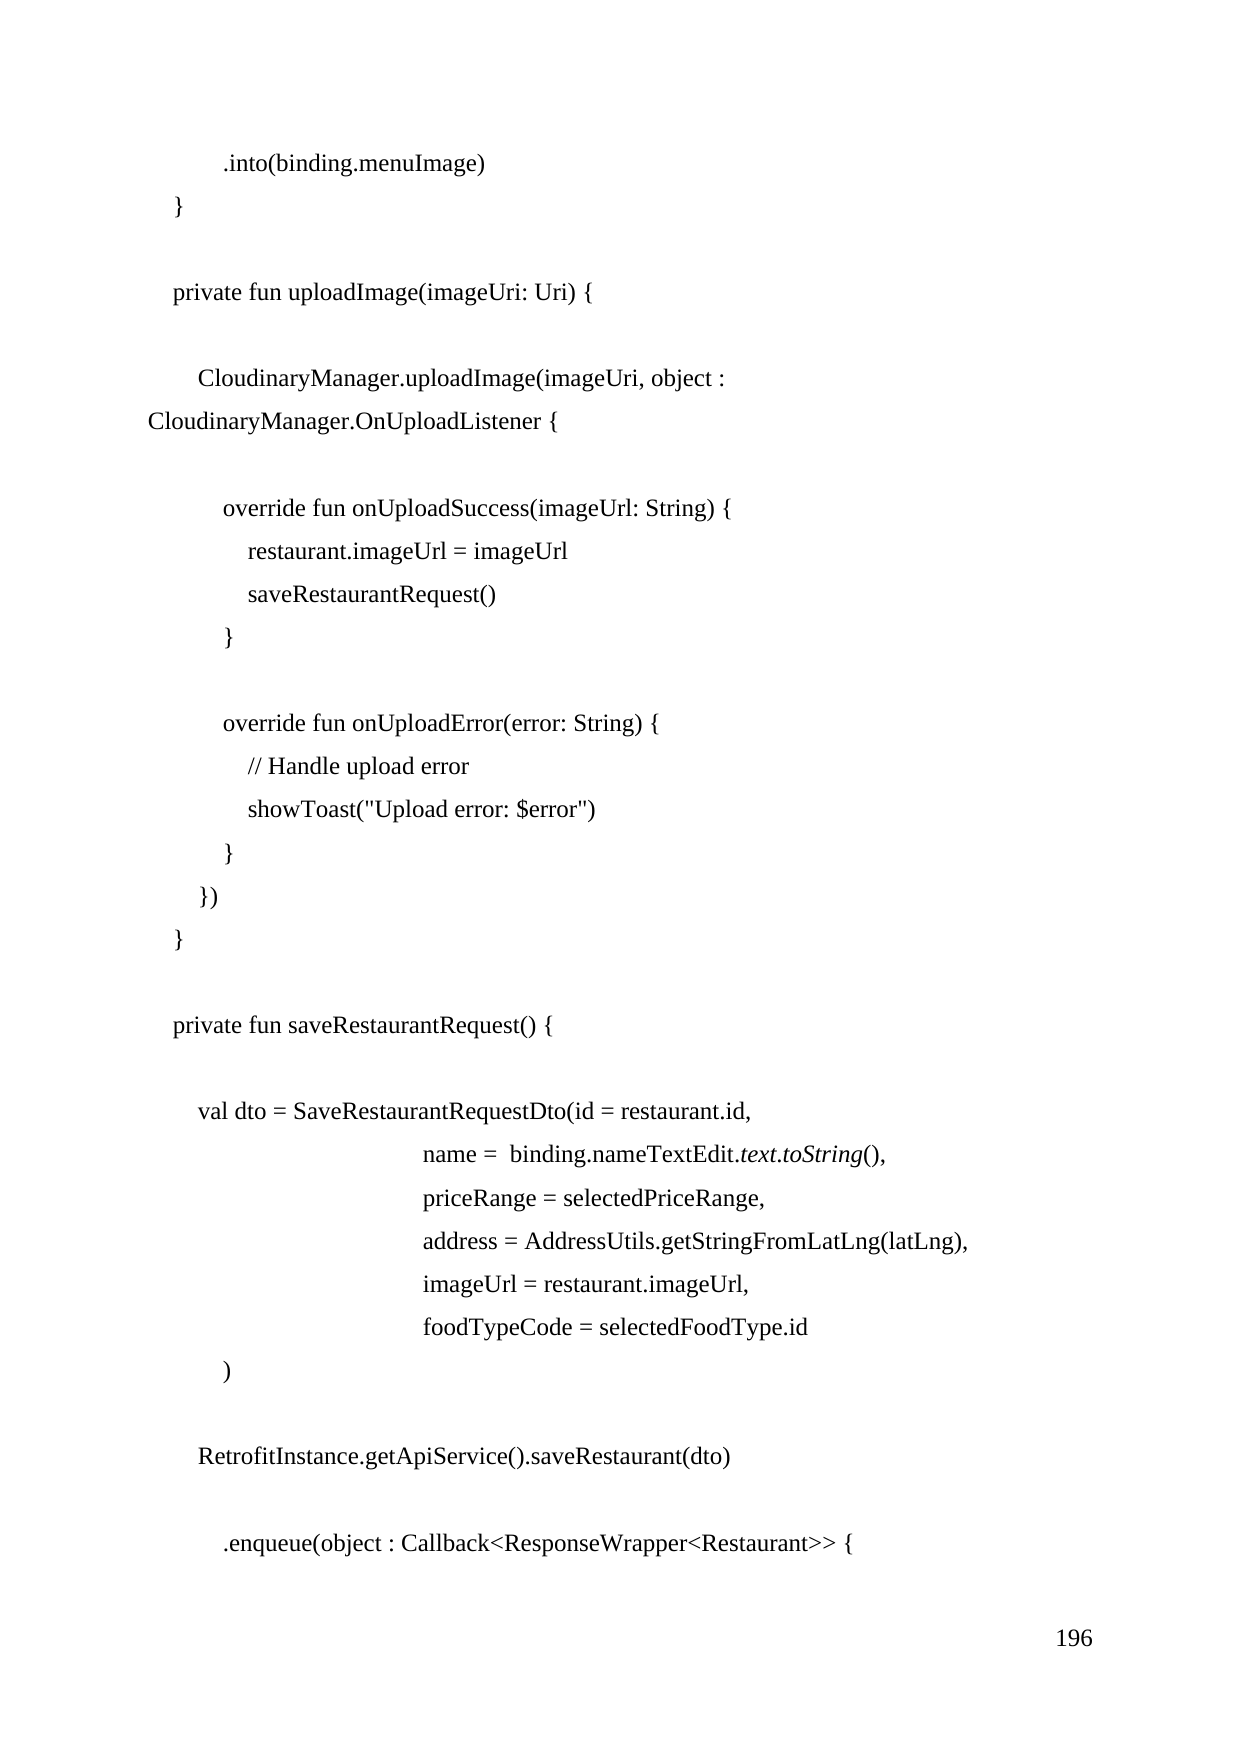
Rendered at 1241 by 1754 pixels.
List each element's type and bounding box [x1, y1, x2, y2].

text [148, 148, 1093, 1599]
